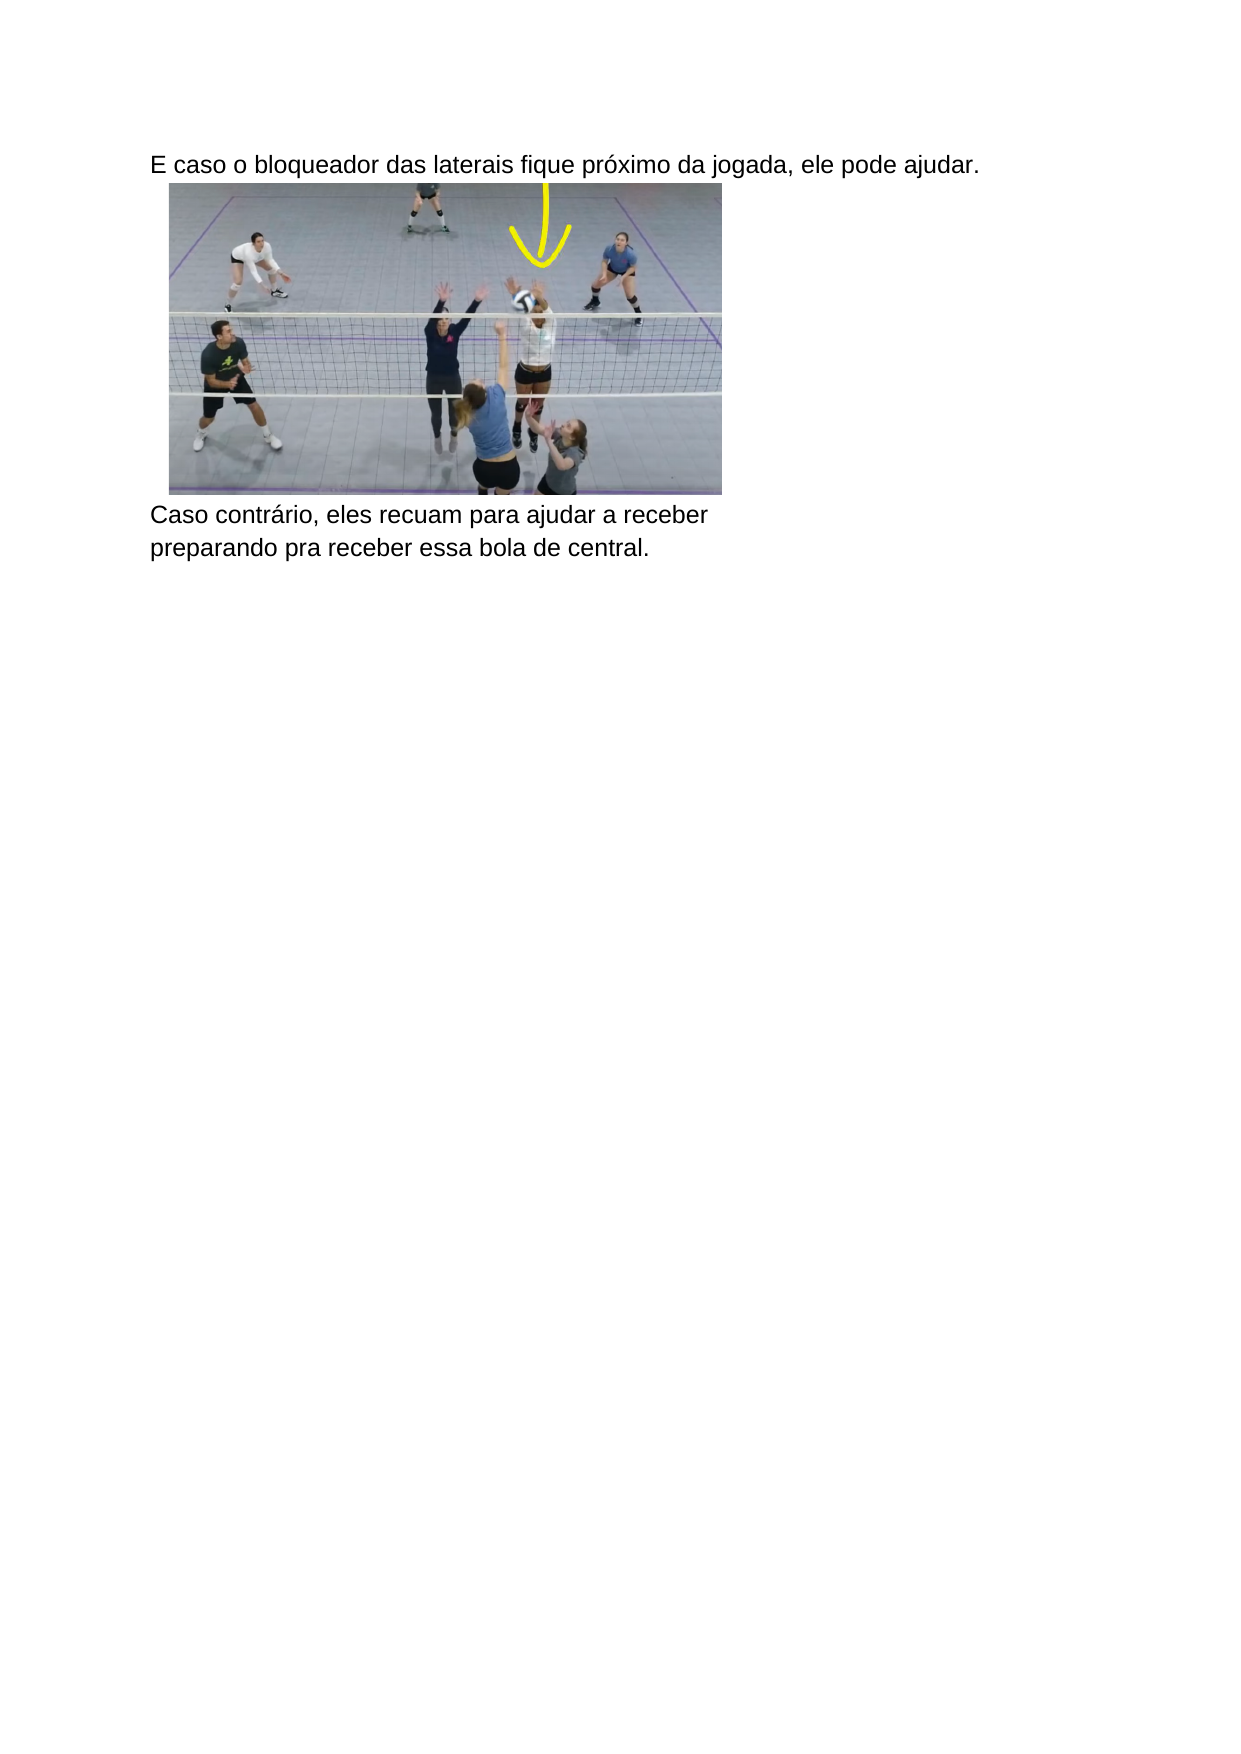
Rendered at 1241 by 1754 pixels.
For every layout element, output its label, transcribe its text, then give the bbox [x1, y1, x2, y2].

text Caso contrário, eles recuam para ajudar a receber [150, 500, 1090, 528]
text preparando pra receber essa bola de central. [150, 533, 1090, 562]
text E caso o bloqueador das laterais fique próximo da jogada, ele pode ajudar. [150, 150, 1090, 179]
